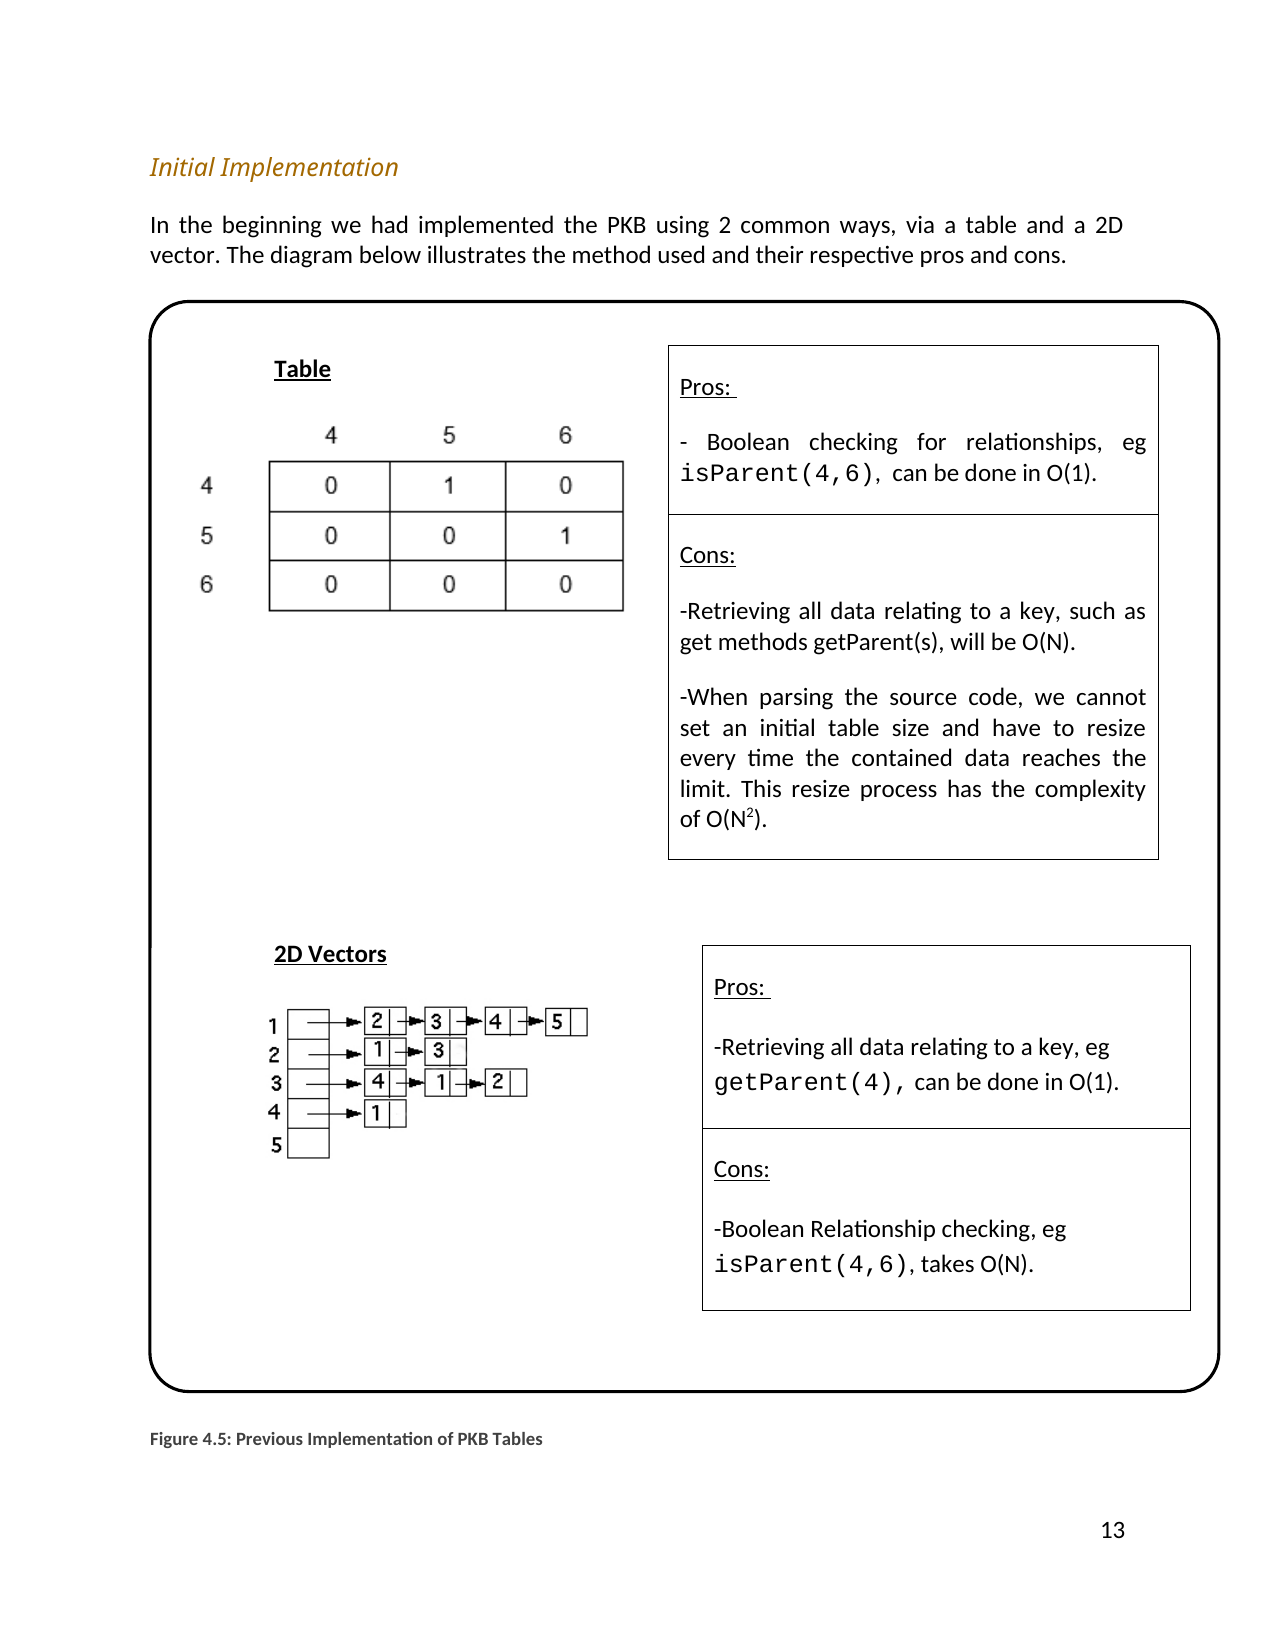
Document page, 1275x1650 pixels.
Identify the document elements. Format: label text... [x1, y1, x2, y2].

text In the beginning we had implemented the PKB using 2 common ways, via a table and a 2D vector. The diagram below illustrates the method used and their respective pros and cons. [150, 209, 1125, 270]
picture [183, 392, 646, 629]
table_header Pros: - Boolean checking for relationships, eg isParent(4,6), can be done in O(1). [669, 346, 1158, 513]
table_cell Cons: -Retrieving all data relating to a key, such as get methods getParent(s), will be O(N). -When parsing the source code, we cannot set an initial table size and have to resize every time the contained data reaches the limit. This resize process has the complexity of O(N2). [669, 515, 1158, 859]
subtitle Initial Implementation [150, 150, 1125, 184]
picture [247, 985, 602, 1250]
